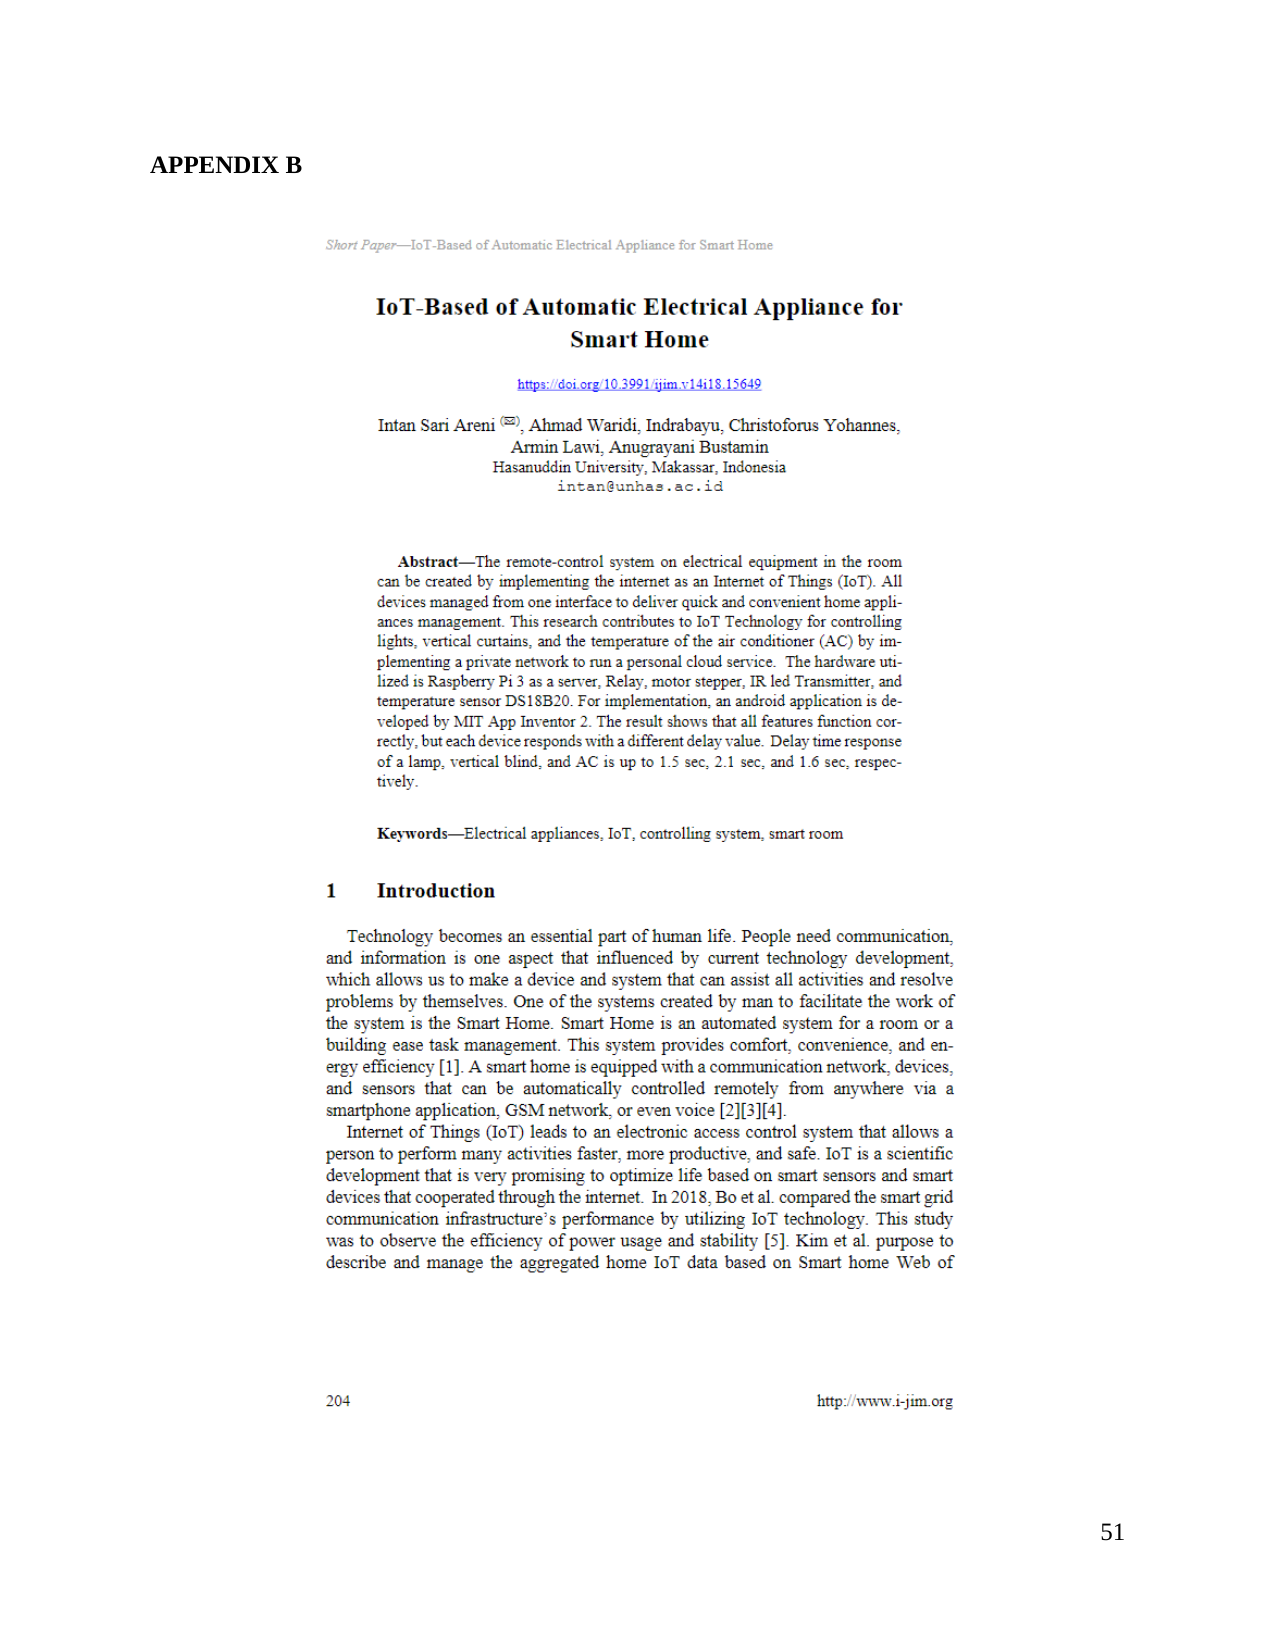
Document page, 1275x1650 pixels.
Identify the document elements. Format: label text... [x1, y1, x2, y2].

text APPENDIX B [150, 150, 1125, 179]
picture [222, 209, 1053, 1491]
